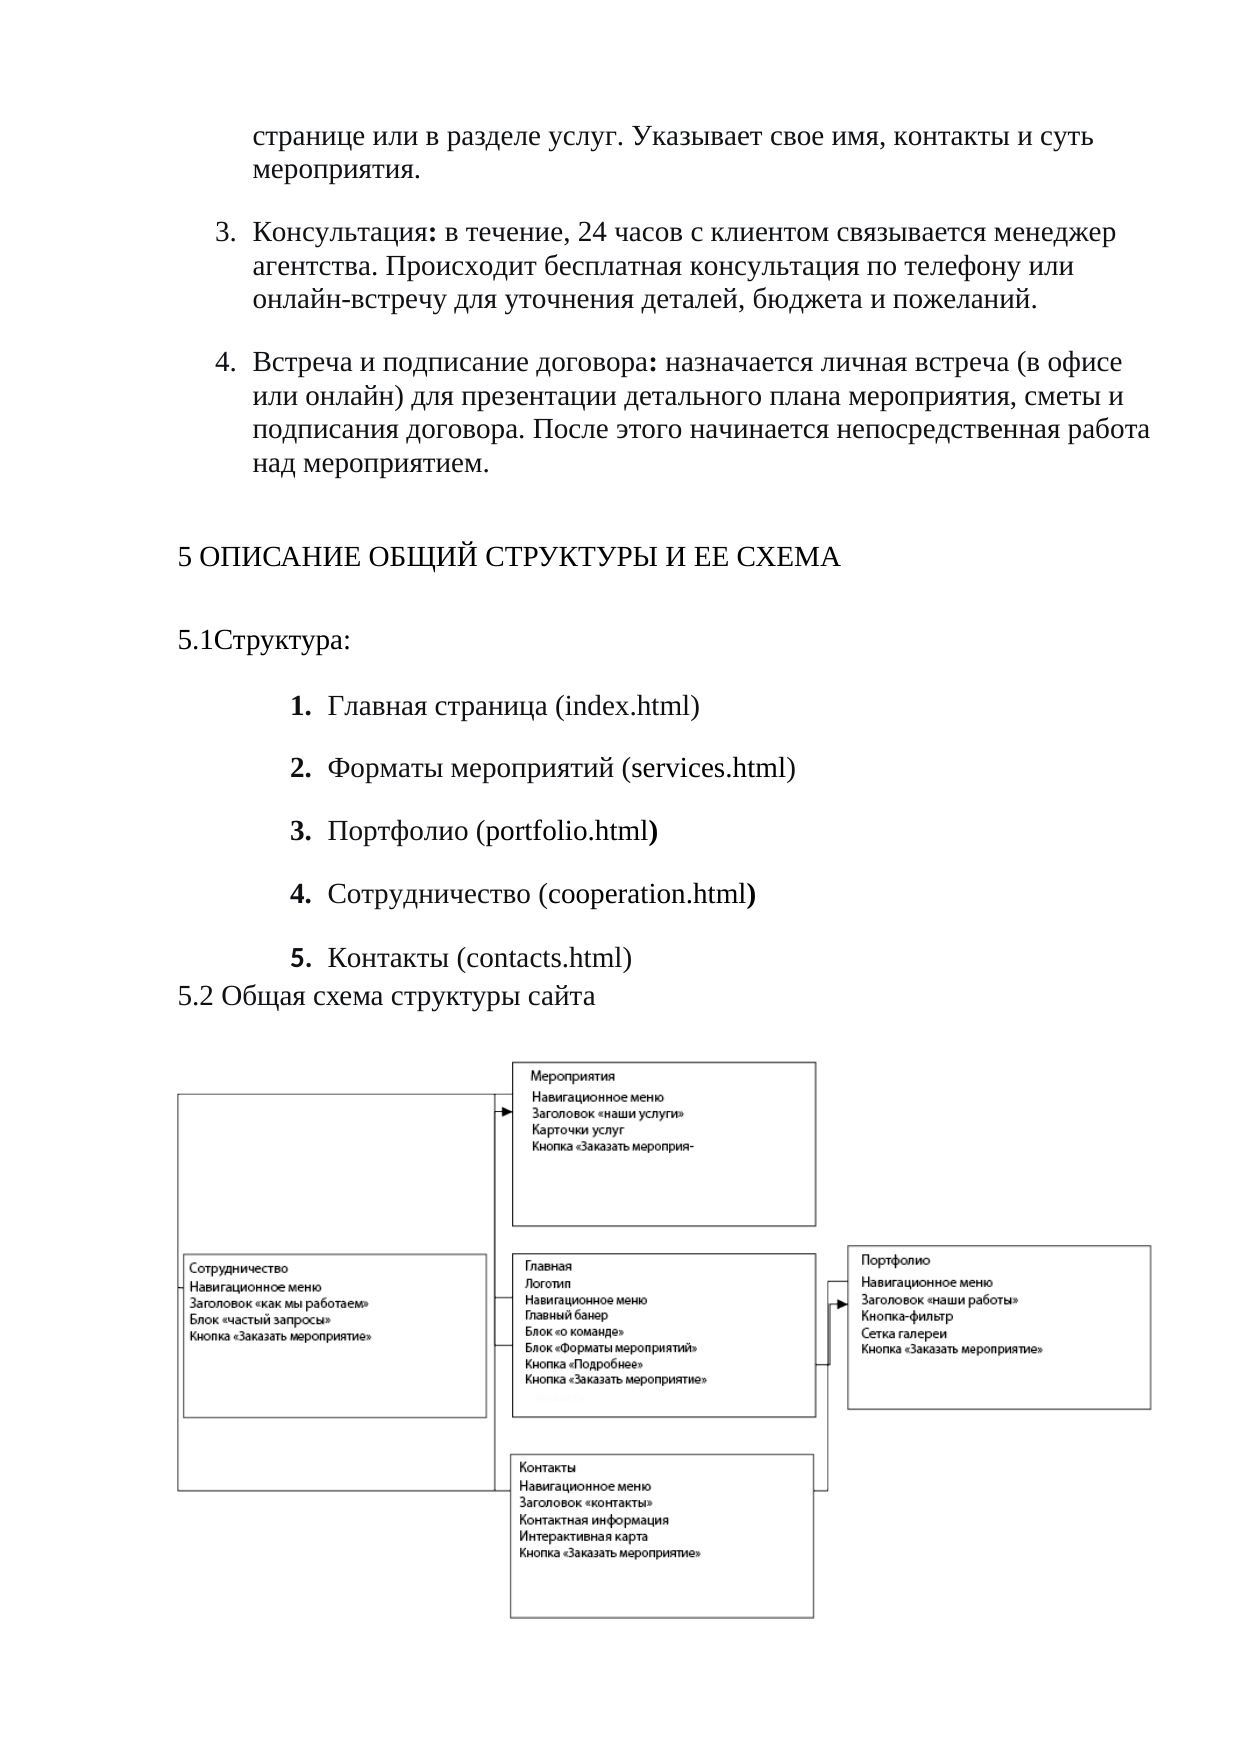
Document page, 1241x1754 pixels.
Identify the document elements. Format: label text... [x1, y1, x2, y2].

list Консультация: в течение, 24 часов с клиентом связывается менеджер агентства. Происходит бесплатная консультация по телефону или онлайн-встречу для уточнения деталей, бюджета и пожеланий. [215, 214, 1152, 315]
list Форматы мероприятий (services.html) [290, 751, 1152, 784]
list Сотрудничество (cooperation.html) [290, 876, 1152, 909]
subtitle 5.2 Общая схема структуры сайта [177, 978, 1152, 1012]
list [215, 118, 1152, 185]
list Контакты (contacts.html) [290, 939, 1152, 974]
list Главная страница (index.html) [290, 688, 1152, 721]
subtitle 5 ОПИСАНИЕ ОБЩИЙ СТРУКТУРЫ И ЕЕ СХЕМА [177, 539, 1152, 573]
subtitle 5.1Структура: [177, 622, 1152, 656]
list Портфолио (portfolio.html) [290, 813, 1152, 847]
list Встреча и подписание договора: назначается личная встреча (в офисе или онлайн) для презентации детального плана мероприятия, сметы и подписания договора. После этого начинается непосредственная работа над мероприятием. [215, 344, 1152, 478]
picture [177, 1061, 1152, 1619]
